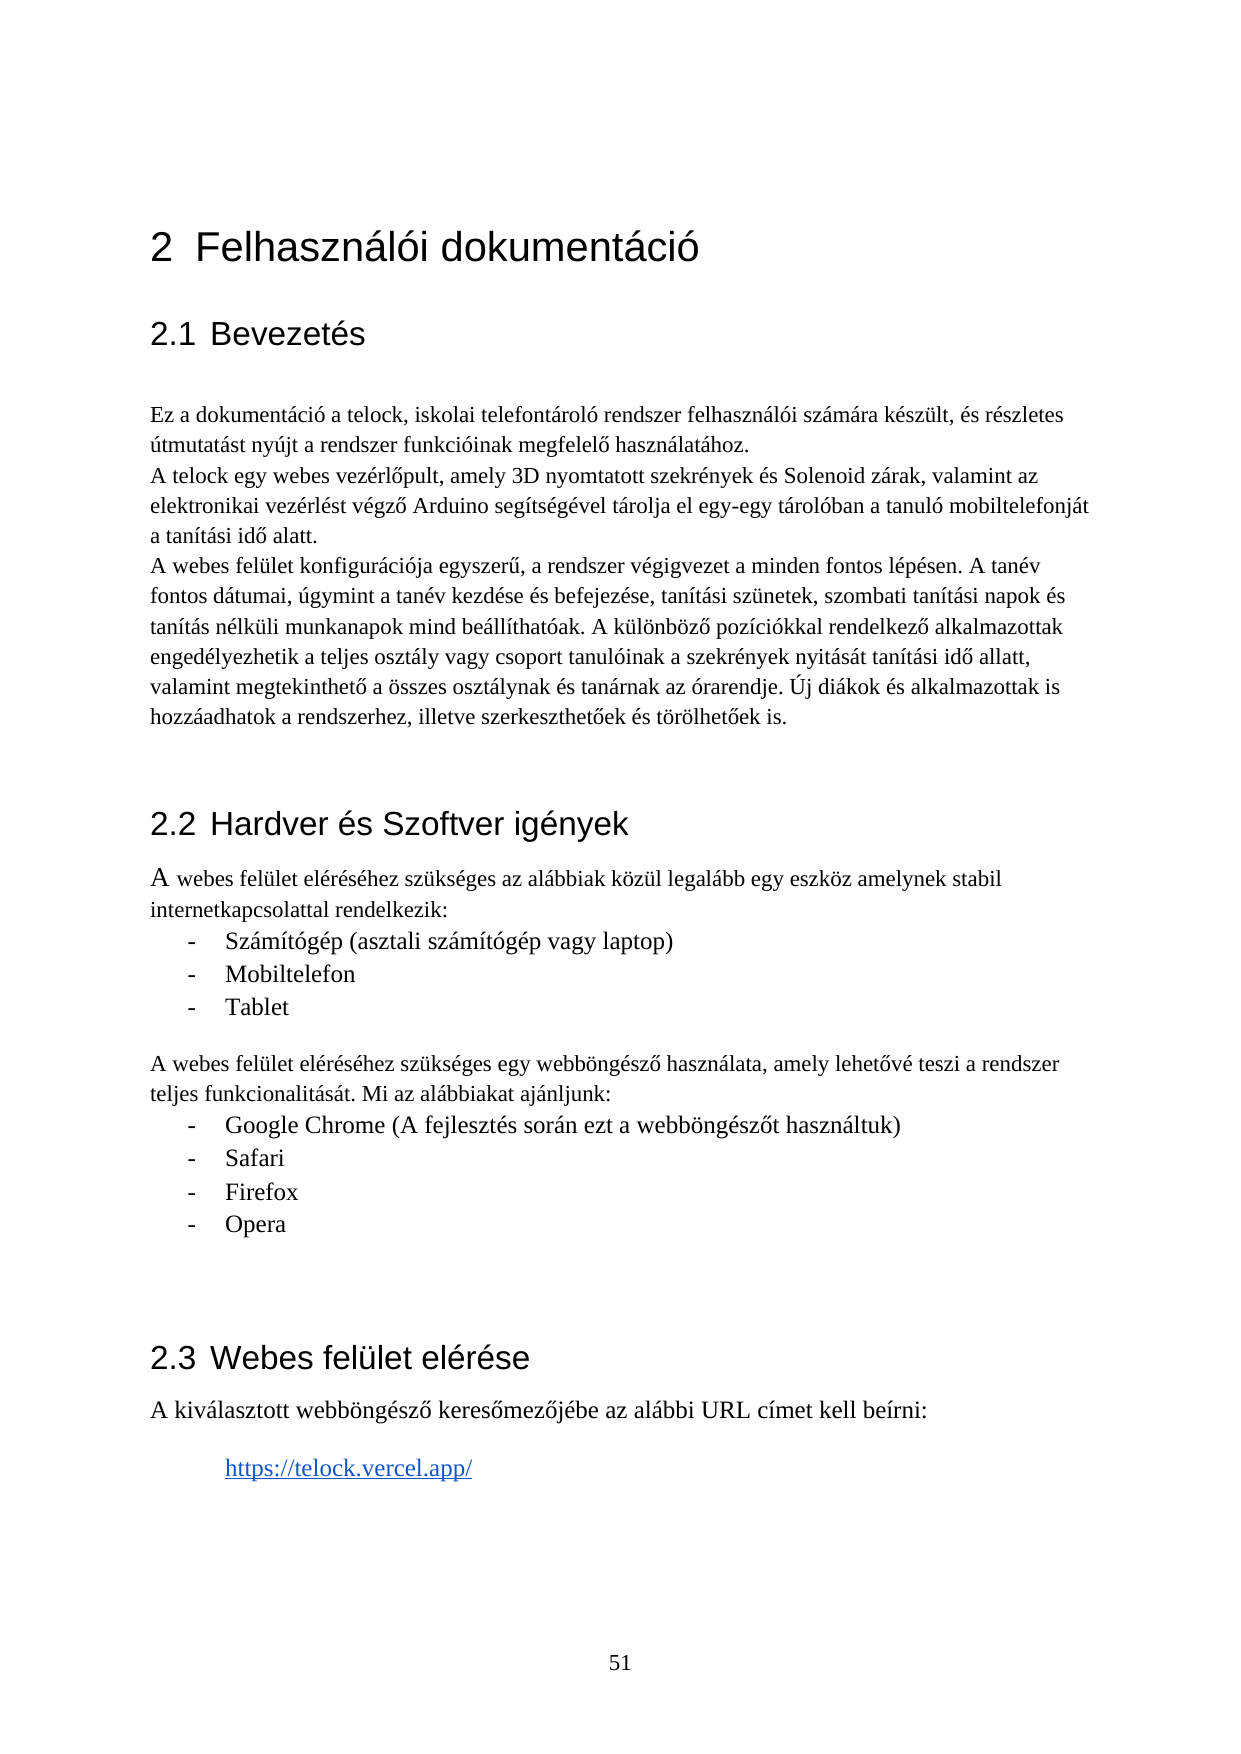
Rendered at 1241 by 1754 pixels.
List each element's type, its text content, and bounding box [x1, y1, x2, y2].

text A webes felület eléréséhez szükséges egy webböngésző használata, amely lehetővé teszi a rendszer teljes funkcionalitását. Mi az alábbiakat ajánljunk: [150, 1050, 1090, 1107]
text Ez a dokumentáció a telock, iskolai telefontároló rendszer felhasználói számára készült, és részletes útmutatást nyújt a rendszer funkcióinak megfelelő használatához. [150, 371, 1090, 458]
list Számítógép (asztali számítógép vagy laptop) [187, 926, 1090, 955]
text https://telock.vercel.app/ [150, 1453, 1090, 1482]
text A kiválasztott webböngésző keresőmezőjébe az alábbi URL címet kell beírni: [150, 1395, 1090, 1423]
text A webes felület konfigurációja egyszerű, a rendszer végigvezet a minden fontos lépésen. A tanév fontos dátumai, úgymint a tanév kezdése és befejezése, tanítási szünetek, szombati tanítási napok és tanítás nélküli munkanapok mind beállíthatóak. A különböző pozíciókkal rendelkező alkalmazottak engedélyezhetik a teljes osztály vagy csoport tanulóinak a szekrények nyitását tanítási idő allatt, valamint megtekinthető a összes osztálynak és tanárnak az órarendje. Új diákok és alkalmazottak is hozzáadhatok a rendszerhez, illetve szerkeszthetőek és törölhetőek is. [150, 552, 1090, 730]
text A telock egy webes vezérlőpult, amely 3D nyomtatott szekrények és Solenoid zárak, valamint az elektronikai vezérlést végző Arduino segítségével tárolja el egy-egy tárolóban a tanuló mobiltelefonját a tanítási idő alatt. [150, 462, 1090, 548]
list Mobiltelefon [187, 959, 1090, 988]
list Opera [187, 1209, 1090, 1238]
list Tablet [187, 992, 1090, 1021]
list Firefox [187, 1177, 1090, 1205]
subtitle Bevezetés [150, 314, 1090, 353]
list Google Chrome (A fejlesztés során ezt a webböngészőt használtuk) [187, 1111, 1090, 1139]
subtitle Webes felület elérése [150, 1338, 1090, 1377]
text A webes felület eléréséhez szükséges az alábbiak közül legalább egy eszköz amelynek stabil internetkapcsolattal rendelkezik: [150, 861, 1090, 922]
subtitle Hardver és Szoftver igények [150, 804, 1090, 843]
list Safari [187, 1143, 1090, 1172]
subtitle Felhasználói dokumentáció [150, 222, 1090, 270]
